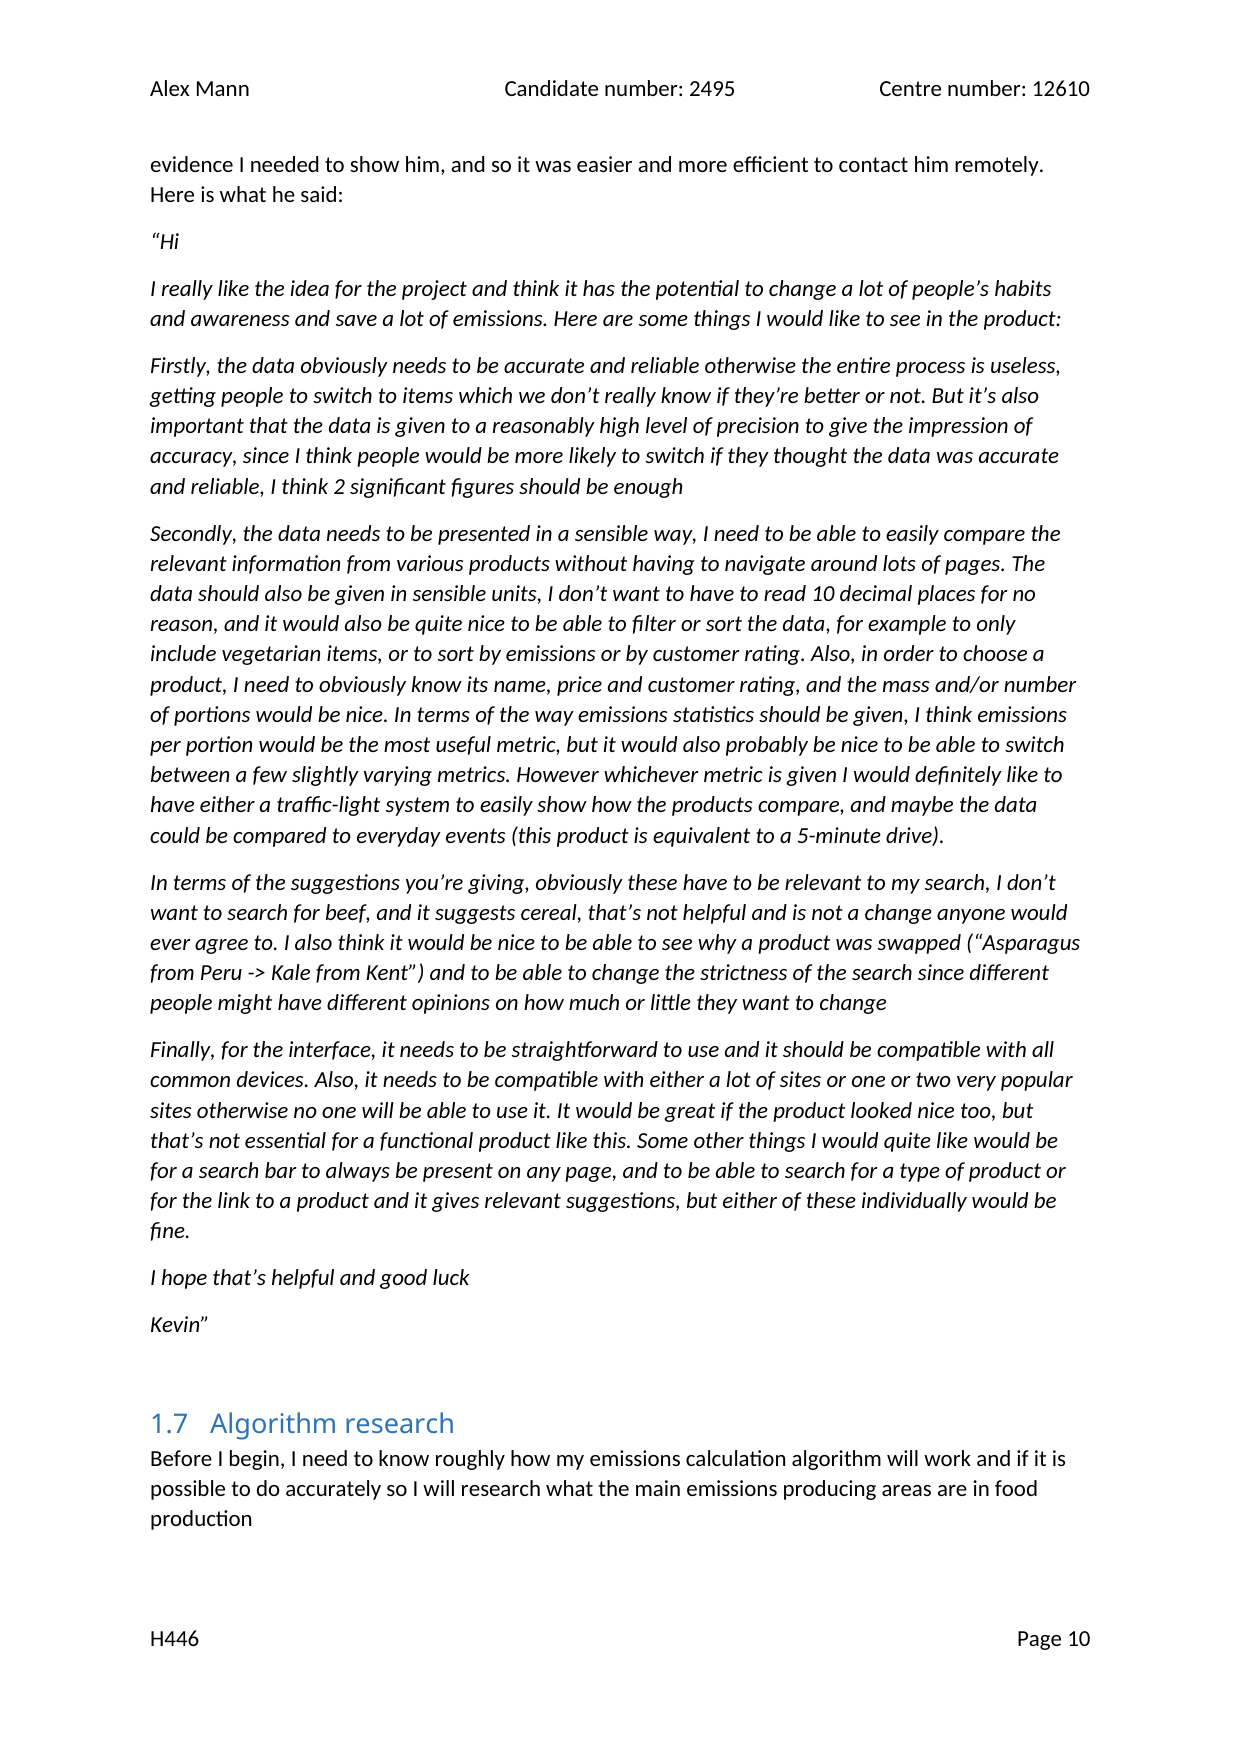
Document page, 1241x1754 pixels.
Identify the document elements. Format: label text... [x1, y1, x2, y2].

text Kevin” [150, 1310, 1090, 1338]
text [150, 150, 1090, 208]
text Finally, for the interface, it needs to be straightforward to use and it should be compatible with all common devices. Also, it needs to be compatible with either a lot of sites or one or two very popular sites otherwise no one will be able to use it. It would be great if the product looked nice too, but that’s not essential for a functional product like this. Some other things I would quite like would be for a search bar to always be present on any page, and to be able to search for a type of product or for the link to a product and it gives relevant suggestions, but either of these individually would be fine. [150, 1035, 1090, 1245]
text Firstly, the data obviously needs to be accurate and reliable otherwise the entire process is useless, getting people to switch to items which we don’t really know if they’re better or not. But it’s also important that the data is given to a reasonably high level of precision to give the impression of accuracy, since I think people would be more likely to switch if they thought the data was accurate and reliable, I think 2 significant figures should be enough [150, 351, 1090, 500]
text Secondly, the data needs to be presented in a sensible way, I need to be able to easily compare the relevant information from various products without having to navigate around lots of pages. The data should also be given in sensible units, I don’t want to have to read 10 decimal places for no reason, and it would also be quite nice to be able to filter or sort the data, for example to only include vegetarian items, or to sort by emissions or by customer rating. Also, in order to choose a product, I need to obviously know its name, price and customer rating, and the mass and/or number of portions would be nice. In terms of the way emissions statistics should be given, I think emissions per portion would be the most useful metric, but it would also probably be nice to be able to switch between a few slightly varying metrics. However whichever metric is given I would definitely like to have either a traffic-light system to easily show how the products compare, and maybe the data could be compared to everyday events (this product is equivalent to a 5-minute drive). [150, 519, 1090, 849]
text “Hi [150, 227, 1090, 255]
text I really like the idea for the project and think it has the potential to change a lot of people’s habits and awareness and save a lot of emissions. Here are some things I would like to see in the product: [150, 274, 1090, 332]
text In terms of the suggestions you’re giving, obviously these have to be relevant to my search, I don’t want to search for beef, and it suggests cereal, that’s not helpful and is not a change anyone would ever agree to. I also think it would be nice to be able to see why a product was swapped (“Asparagus from Peru -> Kale from Kent”) and to be able to change the strictness of the search since different people might have different opinions on how much or little they want to change [150, 868, 1090, 1017]
text Before I begin, I need to know roughly how my emissions calculation algorithm will work and if it is possible to do accurately so I will research what the main emissions producing areas are in food production [150, 1444, 1090, 1532]
text I hope that’s helpful and good luck [150, 1263, 1090, 1292]
subtitle Algorithm research [150, 1404, 1090, 1441]
